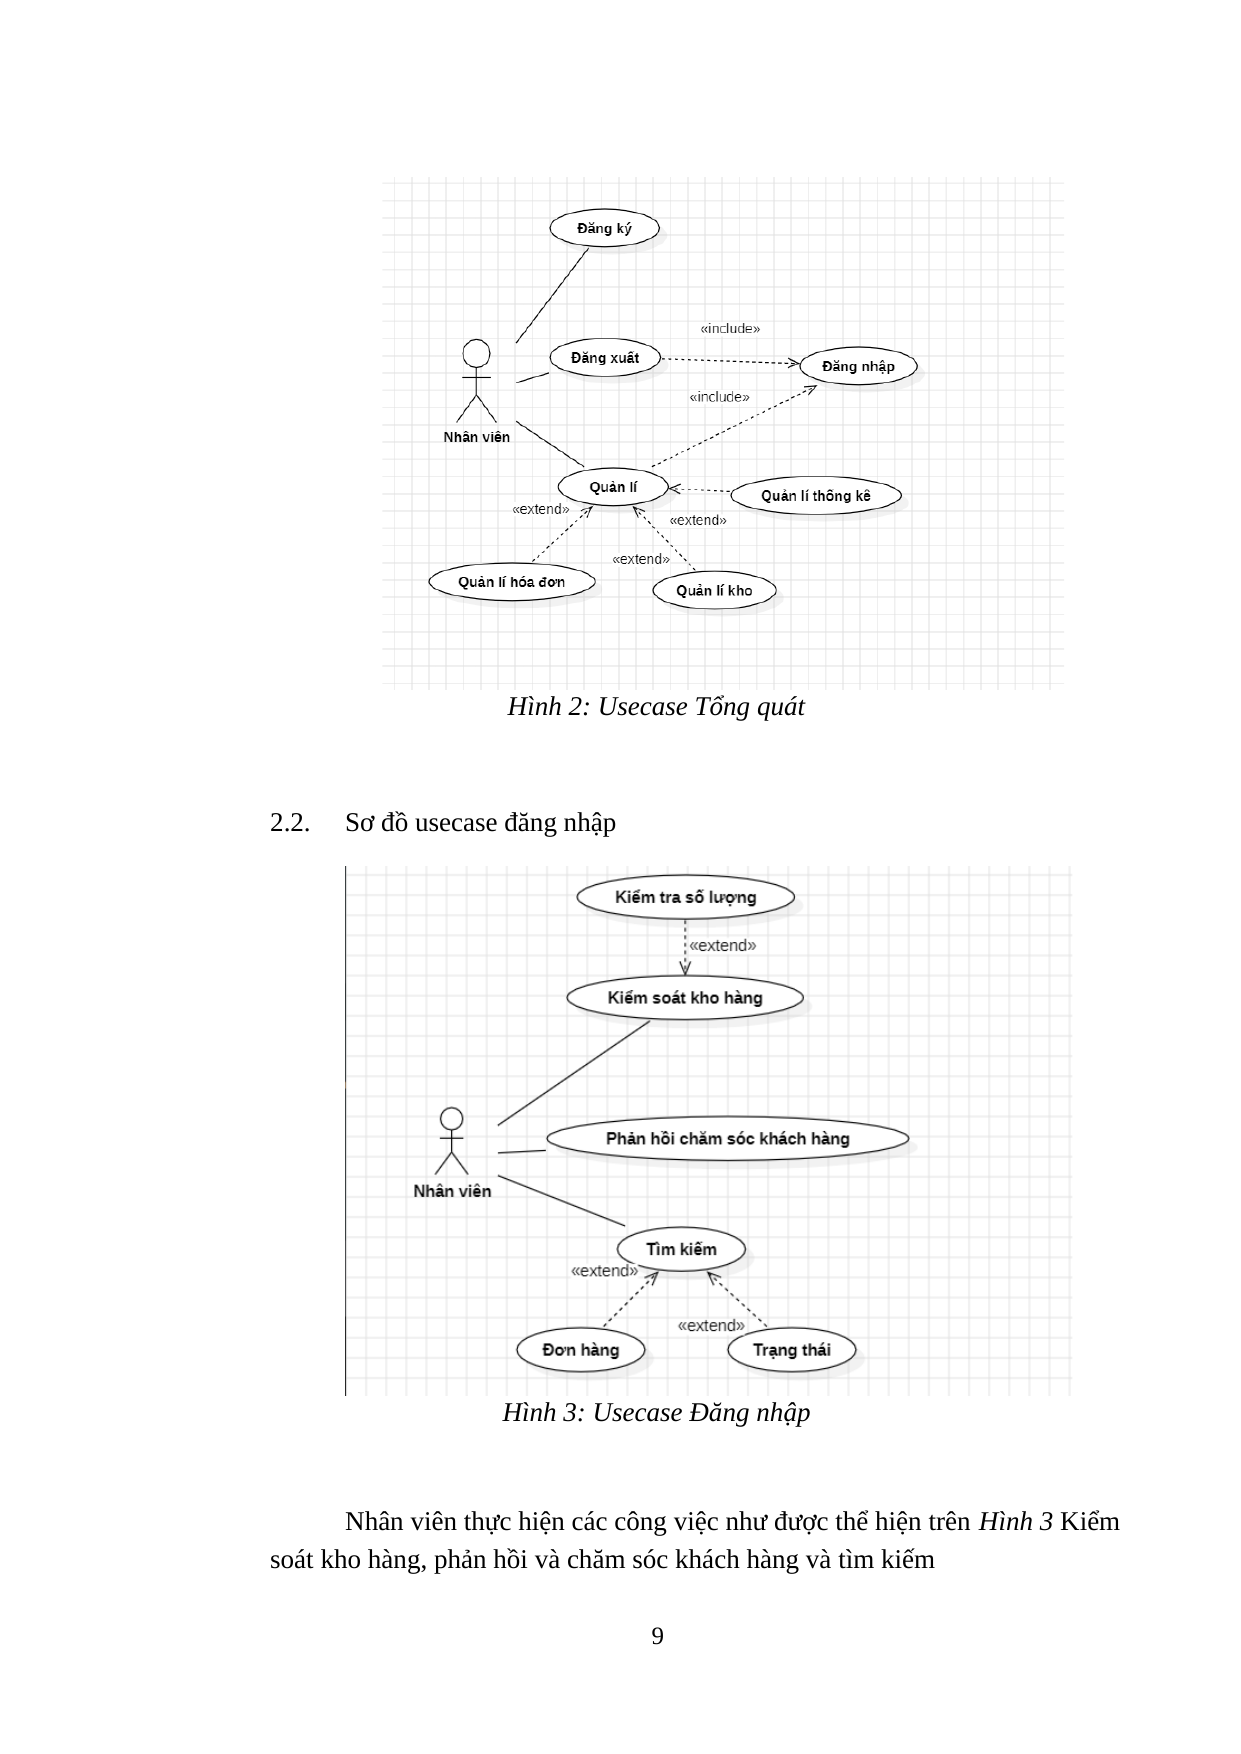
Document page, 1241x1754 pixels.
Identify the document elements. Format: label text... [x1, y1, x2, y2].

text Hình 3: Usecase Đăng nhập [195, 1396, 1120, 1427]
subtitle Sơ đồ usecase đăng nhập [270, 806, 1120, 837]
text Nhân viên thực hiện các công việc như được thể hiện trên Hình 3 Kiểm soát kho hàng, phản hồi và chăm sóc khách hàng và tìm kiếm [270, 1505, 1120, 1574]
text Hình 2: Usecase Tổng quát [195, 690, 1120, 721]
picture [382, 177, 1065, 690]
picture [345, 866, 1073, 1396]
